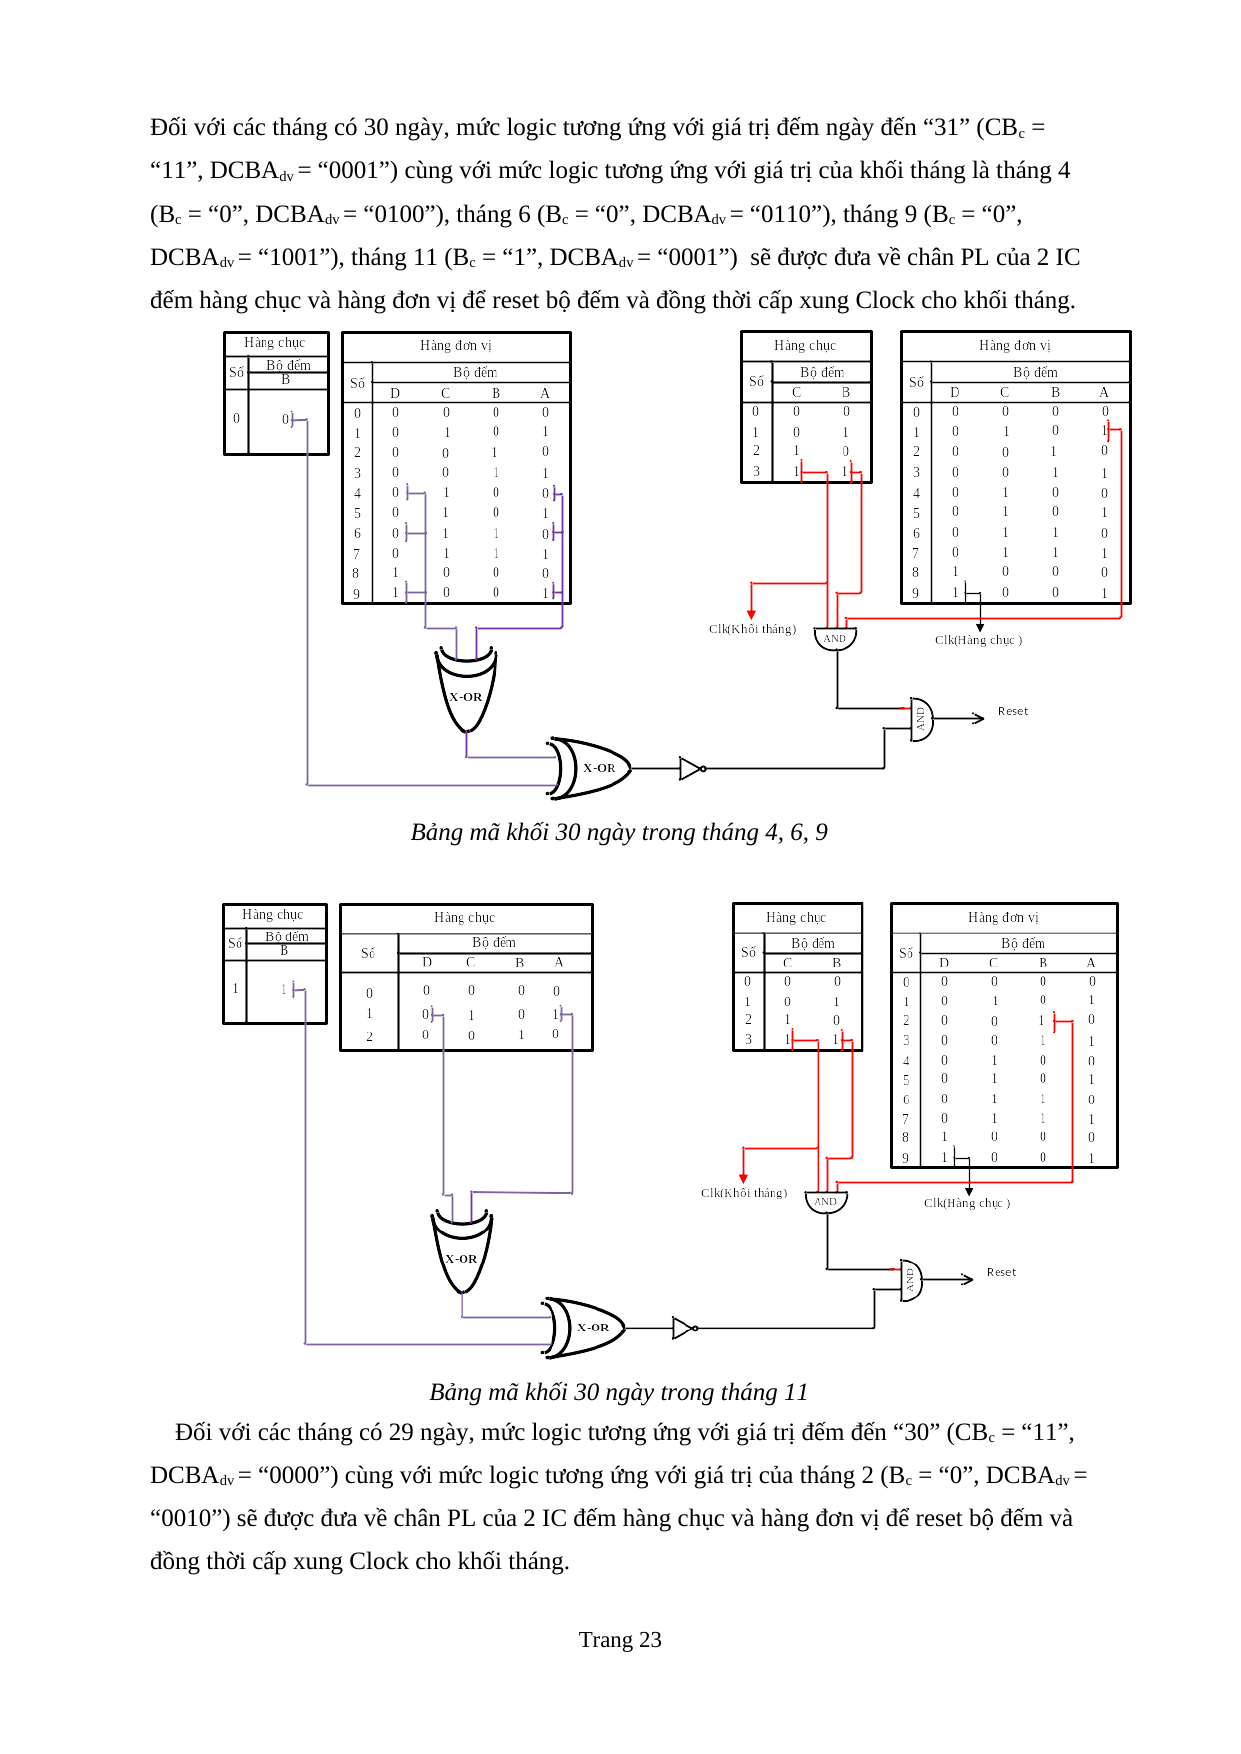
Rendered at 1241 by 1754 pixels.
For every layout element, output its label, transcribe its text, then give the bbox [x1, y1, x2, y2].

text Đối với các tháng có 29 ngày, mức logic tương ứng với giá trị đếm đến “30” (CBc = “11”, DCBAdv = “0000”) cùng với mức logic tương ứng với giá trị của tháng 2 (Bc = “0”, DCBAdv = “0010”) sẽ được đưa về chân PL của 2 IC đếm hàng chục và hàng đơn vị để reset bộ đếm và đồng thời cấp xung Clock cho khối tháng. [150, 1417, 1090, 1575]
text Bảng mã khối 30 ngày trong tháng 4, 6, 9 [150, 817, 1090, 846]
text Bảng mã khối 30 ngày trong tháng 11 [150, 1377, 1090, 1406]
text Đối với các tháng có 30 ngày, mức logic tương ứng với giá trị đếm ngày đến “31” (CBc = “11”, DCBAdv = “0001”) cùng với mức logic tương ứng với giá trị của khối tháng là tháng 4 (Bc = “0”, DCBAdv = “0100”), tháng 6 (Bc = “0”, DCBAdv = “0110”), tháng 9 (Bc = “0”, DCBAdv = “1001”), tháng 11 (Bc = “1”, DCBAdv = “0001”) sẽ được đưa về chân PL của 2 IC đếm hàng chục và hàng đơn vị để reset bộ đếm và đồng thời cấp xung Clock cho khối tháng. [150, 112, 1090, 314]
